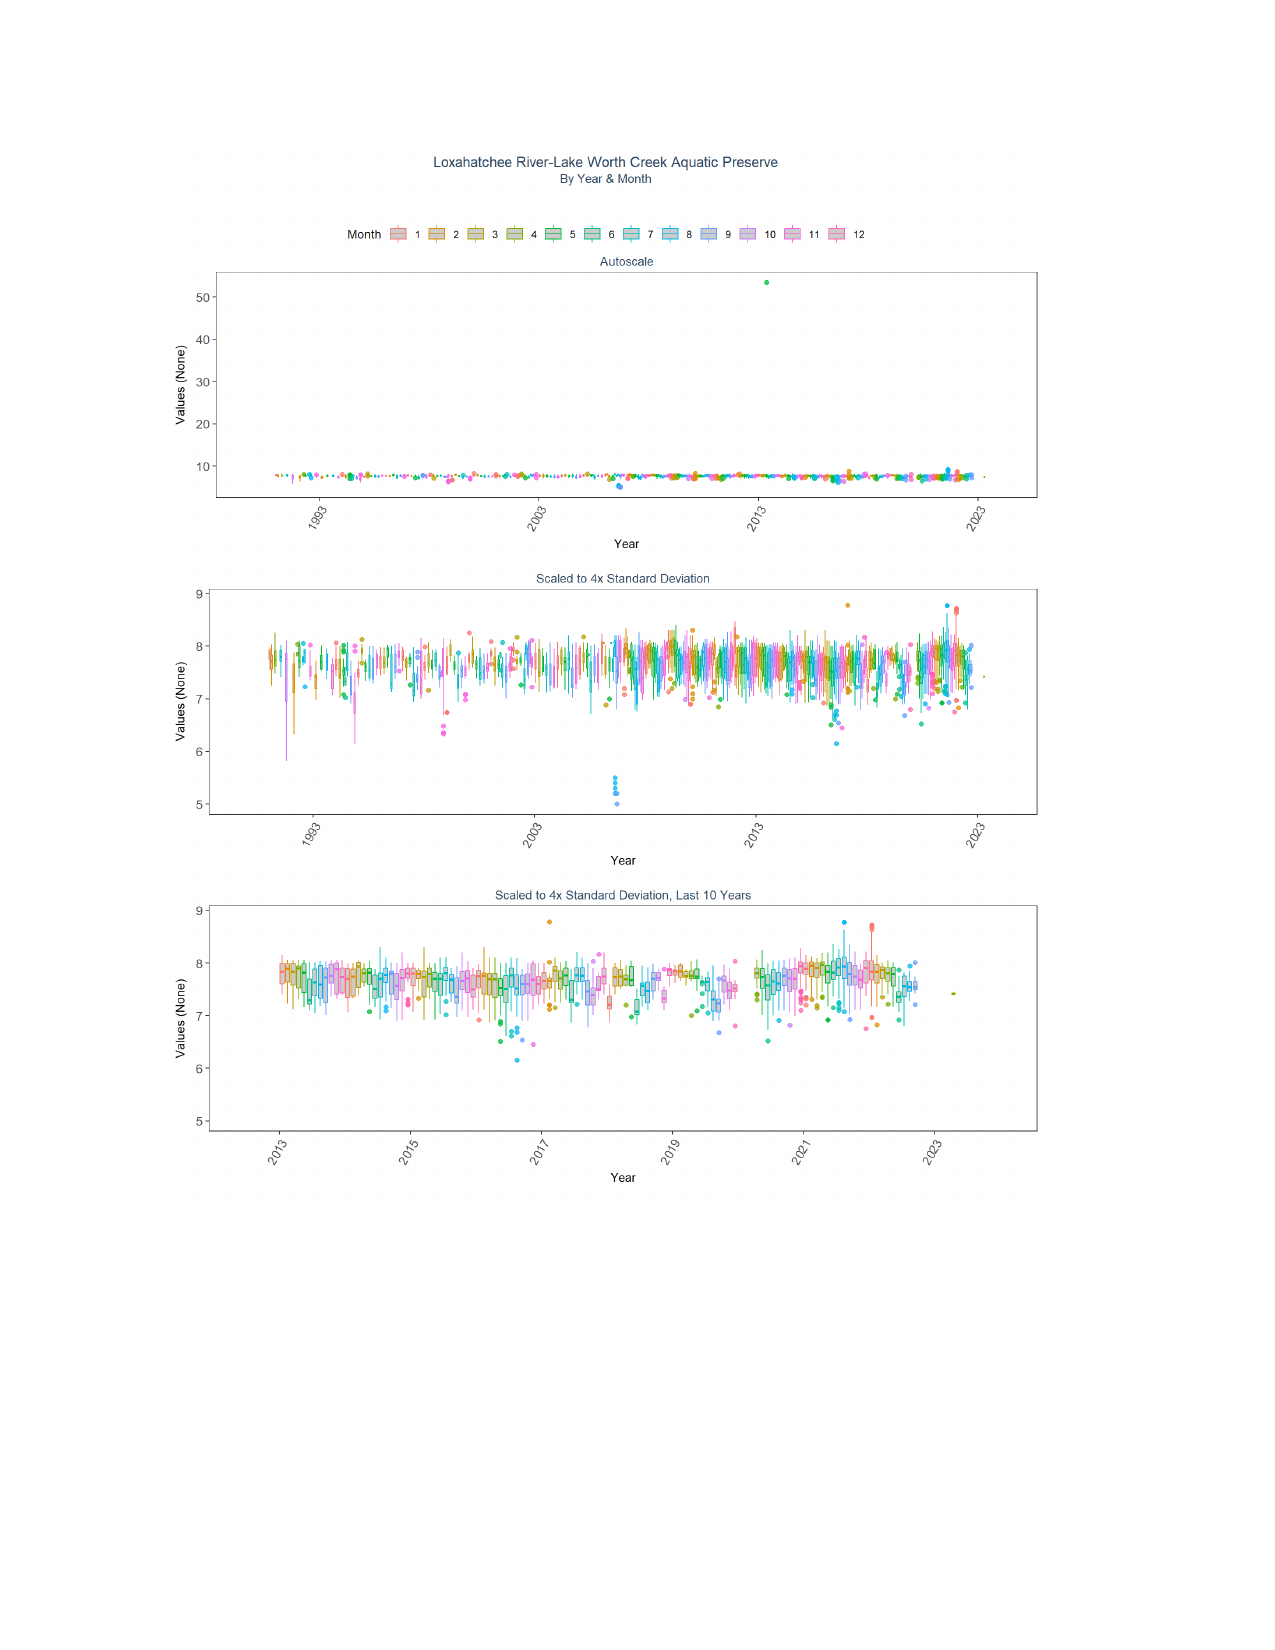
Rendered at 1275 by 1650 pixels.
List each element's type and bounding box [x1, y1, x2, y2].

picture [168, 150, 1044, 1200]
